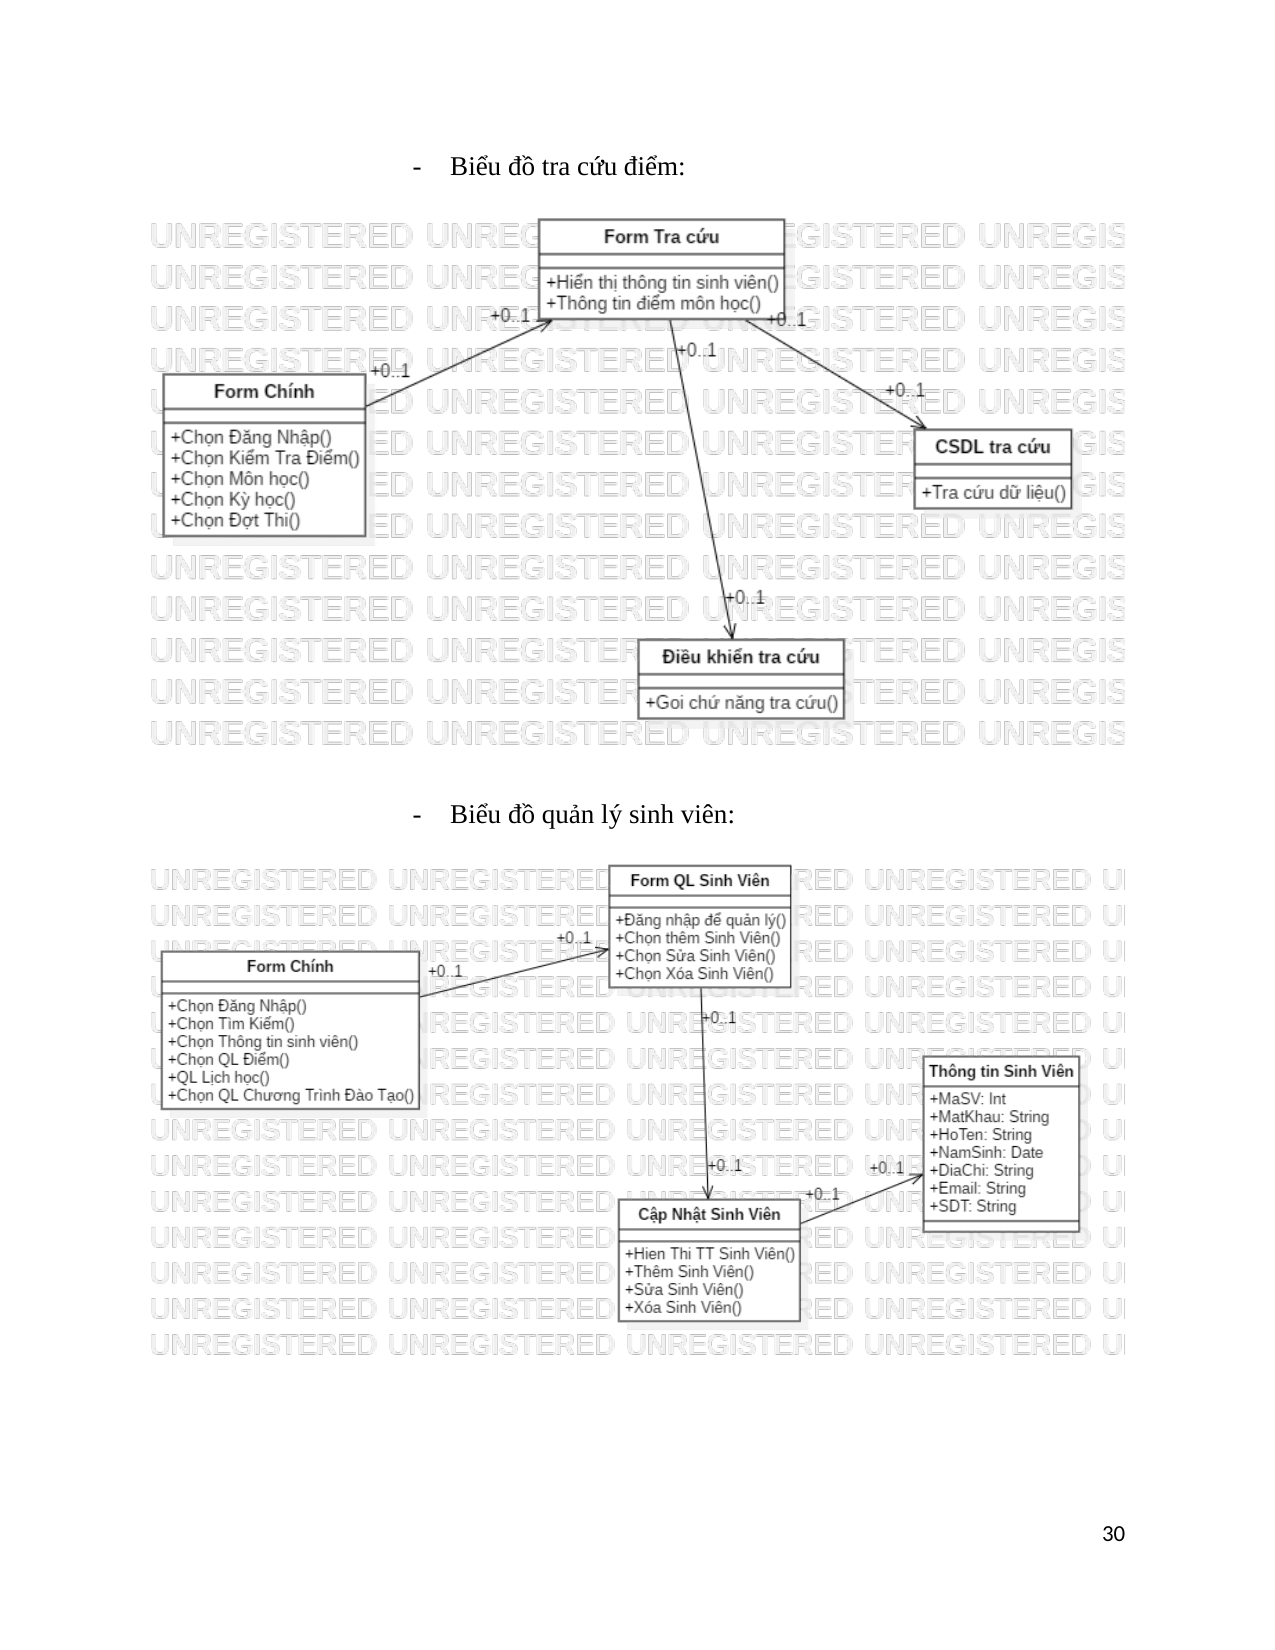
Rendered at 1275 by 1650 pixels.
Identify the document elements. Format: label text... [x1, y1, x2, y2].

list Biểu đồ tra cứu điểm: [412, 150, 1125, 181]
picture [150, 855, 1125, 1369]
list Biểu đồ quản lý sinh viên: [412, 798, 1125, 829]
picture [150, 206, 1125, 774]
